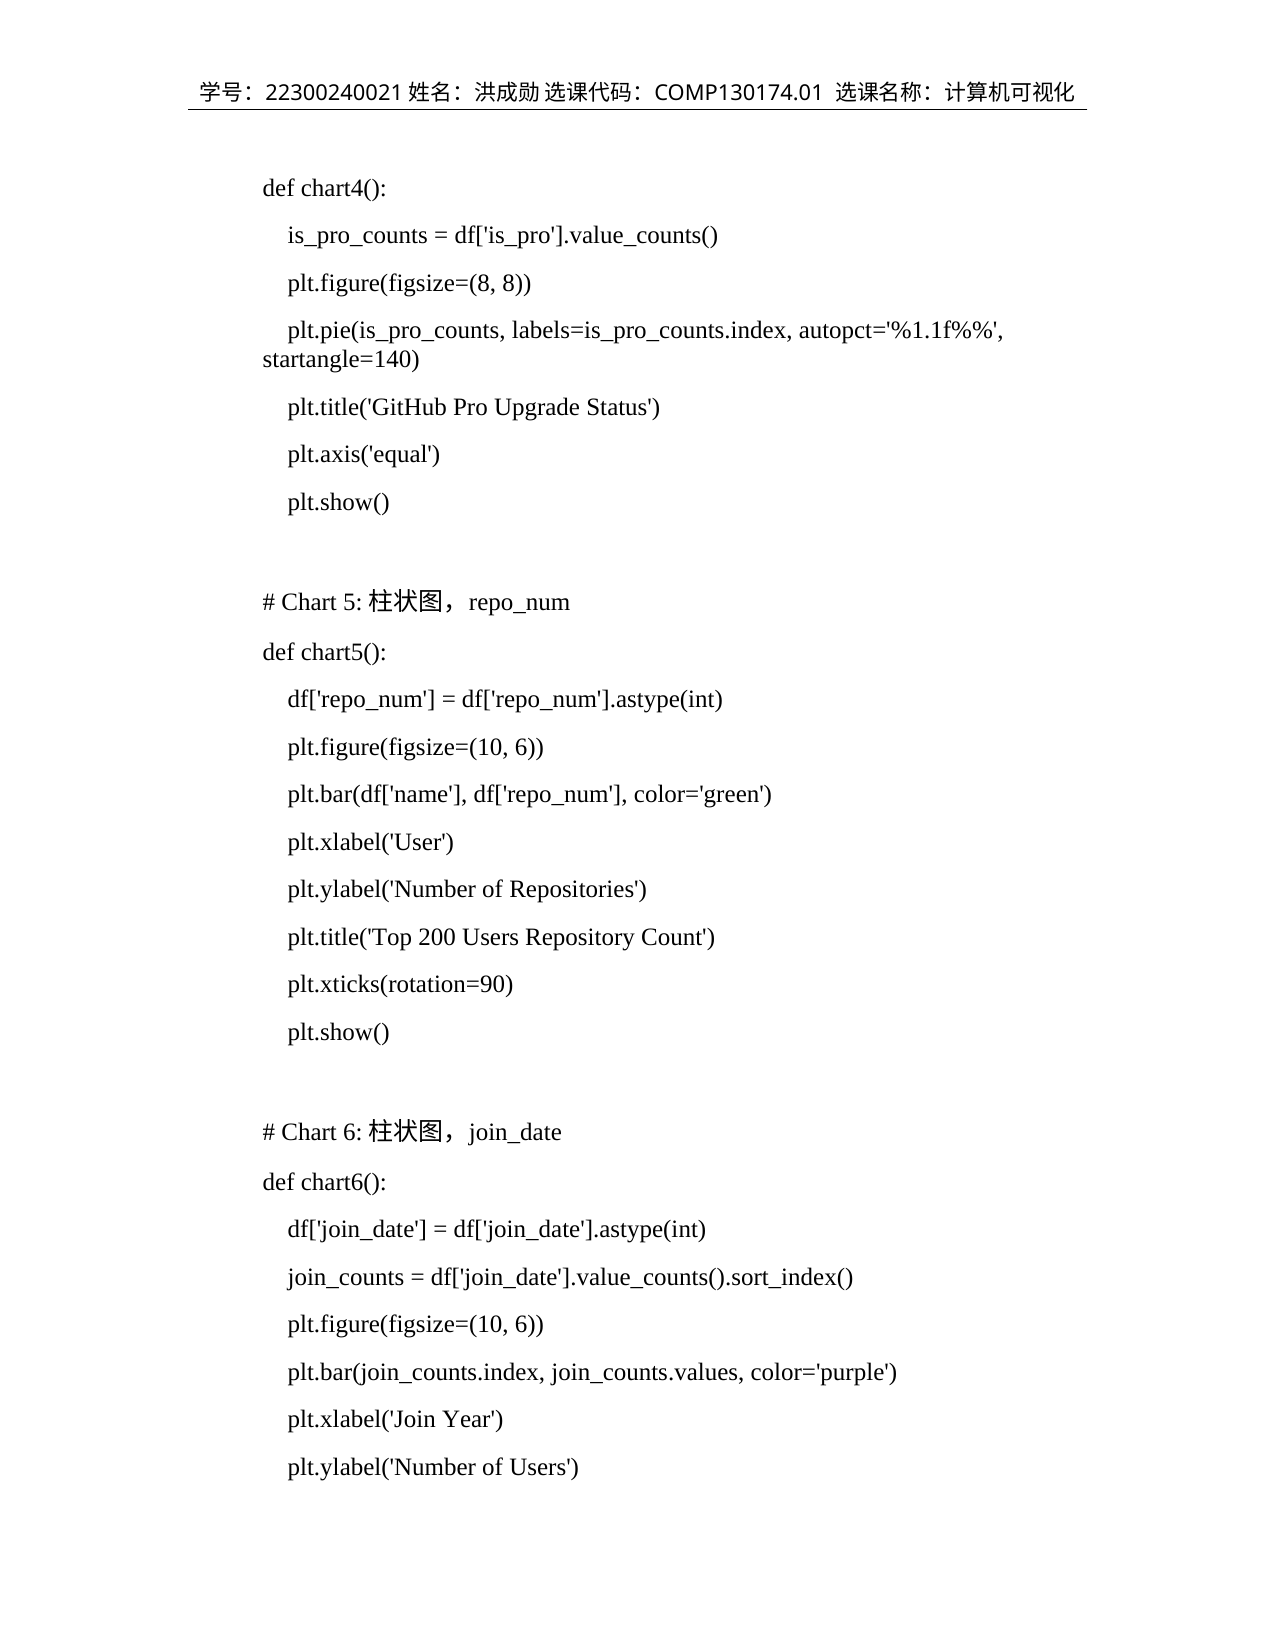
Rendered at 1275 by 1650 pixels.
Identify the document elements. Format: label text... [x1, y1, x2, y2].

text plt.figure(figsize=(8, 8)) [262, 268, 1087, 297]
text # Chart 5: 柱状图，repo_num [262, 582, 1087, 618]
text plt.title('GitHub Pro Upgrade Status') [262, 392, 1087, 421]
text plt.show() [262, 1017, 1087, 1046]
text def chart6(): [262, 1167, 1087, 1196]
text plt.show() [262, 487, 1087, 516]
text def chart5(): [262, 637, 1087, 666]
text join_counts = df['join_date'].value_counts().sort_index() [262, 1262, 1087, 1291]
text df['repo_num'] = df['repo_num'].astype(int) [262, 684, 1087, 713]
text plt.figure(figsize=(10, 6)) [262, 1309, 1087, 1338]
text plt.ylabel('Number of Users') [262, 1452, 1087, 1481]
text # Chart 6: 柱状图，join_date [262, 1112, 1087, 1148]
text def chart4(): [262, 173, 1087, 202]
text plt.bar(df['name'], df['repo_num'], color='green') [262, 779, 1087, 808]
text plt.bar(join_counts.index, join_counts.values, color='purple') [262, 1357, 1087, 1386]
text plt.figure(figsize=(10, 6)) [262, 732, 1087, 761]
text df['join_date'] = df['join_date'].astype(int) [262, 1214, 1087, 1243]
text plt.ylabel('Number of Repositories') [262, 874, 1087, 903]
text plt.pie(is_pro_counts, labels=is_pro_counts.index, autopct='%1.1f%%', startangle=140) [262, 316, 1087, 373]
text plt.xticks(rotation=90) [262, 969, 1087, 998]
text plt.xlabel('User') [262, 827, 1087, 856]
text plt.title('Top 200 Users Repository Count') [262, 922, 1087, 951]
text is_pro_counts = df['is_pro'].value_counts() [262, 221, 1087, 249]
text plt.xlabel('Join Year') [262, 1404, 1087, 1433]
text plt.axis('equal') [262, 439, 1087, 468]
